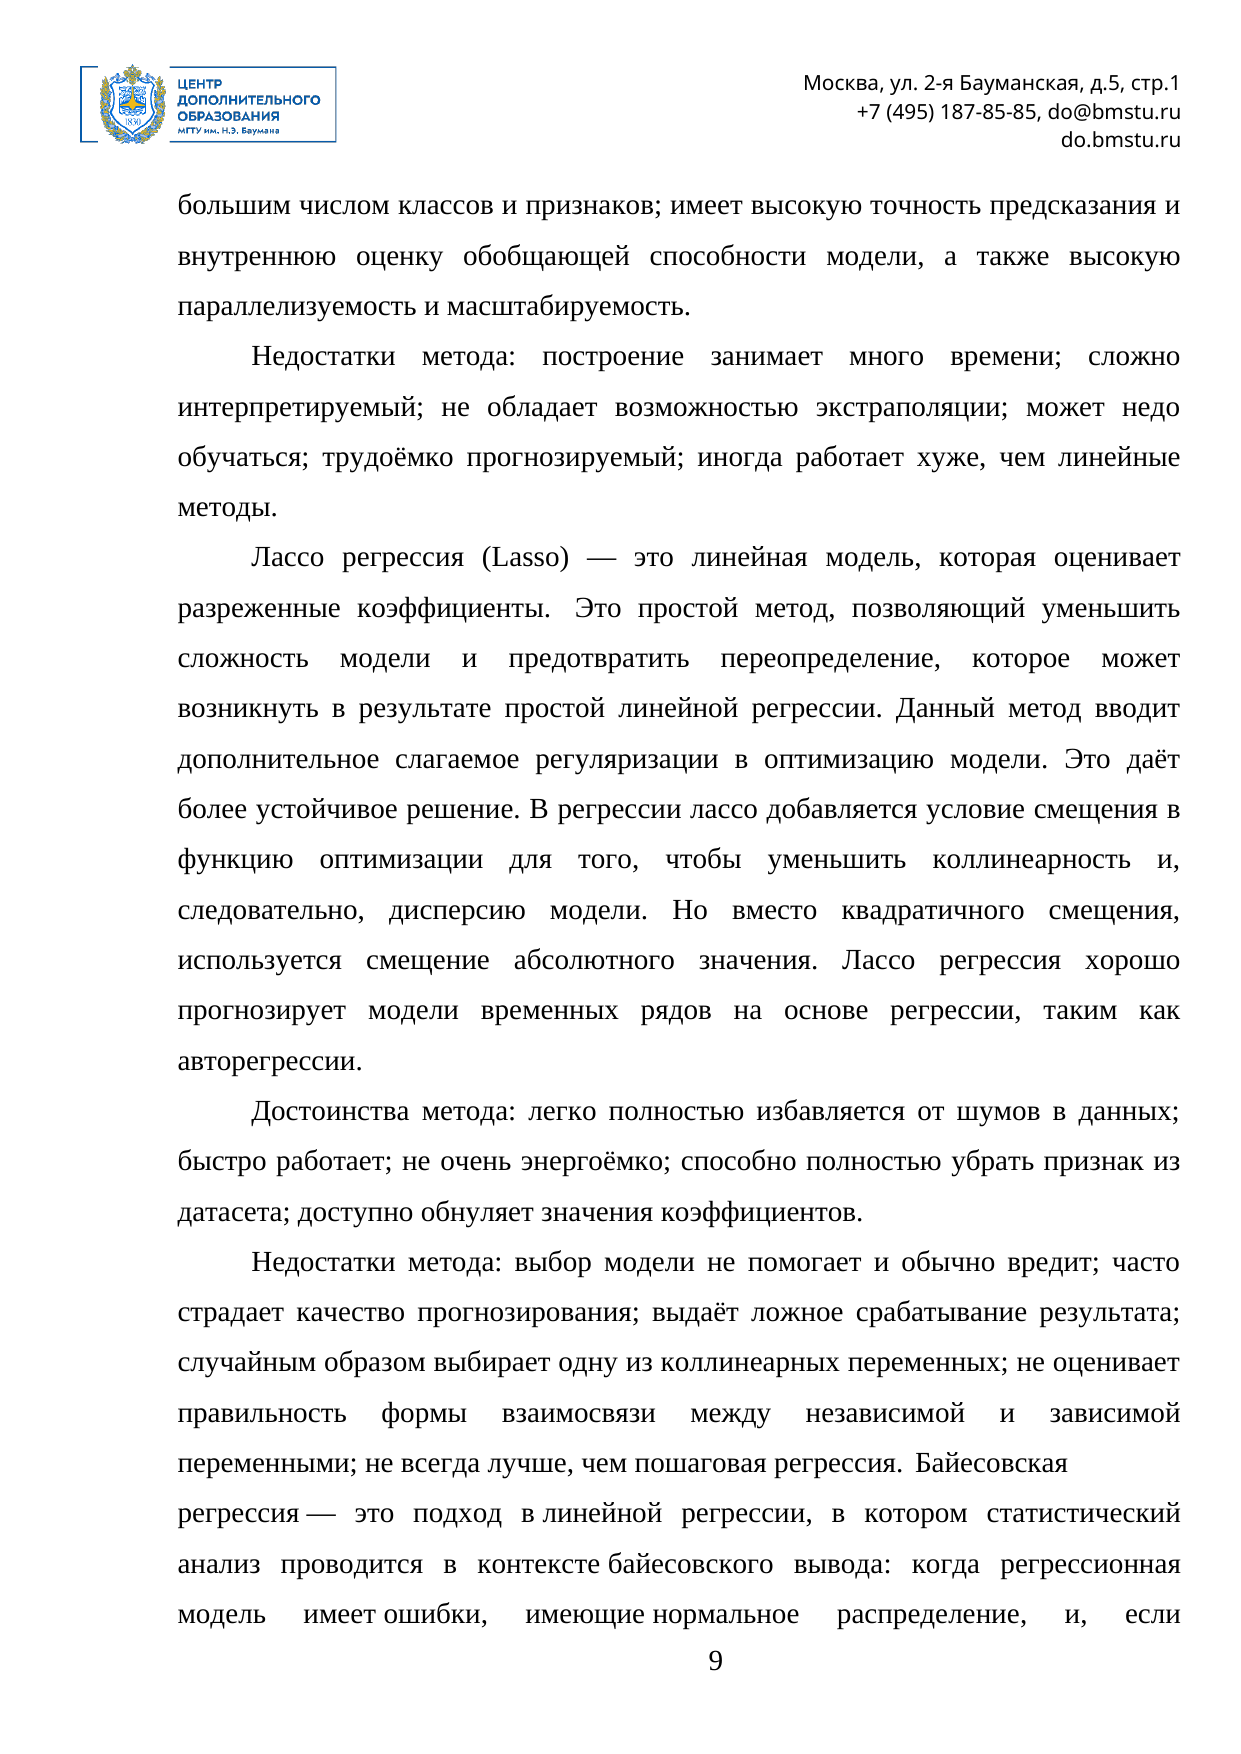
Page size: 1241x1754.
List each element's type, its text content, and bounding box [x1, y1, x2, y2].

text Недостатки метода: построение занимает много времени; сложно интерпретируемый; не обладает возможностью экстраполяции; может недо обучаться; трудоёмко прогнозируемый; иногда работает хуже, чем линейные методы. [177, 338, 1181, 523]
picture [80, 64, 337, 144]
text Лассо регрессия (Lasso) — это линейная модель, которая оценивает разреженные коэффициенты. Это простой метод, позволяющий уменьшить сложность модели и предотвратить переопределение, которое может возникнуть в результате простой линейной регрессии. Данный метод вводит дополнительное слагаемое регуляризации в оптимизацию модели. Это даёт более устойчивое решение. В регрессии лассо добавляется условие смещения в функцию оптимизации для того, чтобы уменьшить коллинеарность и, следовательно, дисперсию модели. Но вместо квадратичного смещения, используется смещение абсолютного значения. Лассо регрессия хорошо прогнозирует модели временных рядов на основе регрессии, таким как авторегрессии. [177, 539, 1181, 1076]
text Достоинства метода: легко полностью избавляется от шумов в данных; быстро работает; не очень энергоёмко; способно полностью убрать признак из датасета; доступно обнуляет значения коэффициентов. [177, 1093, 1181, 1227]
